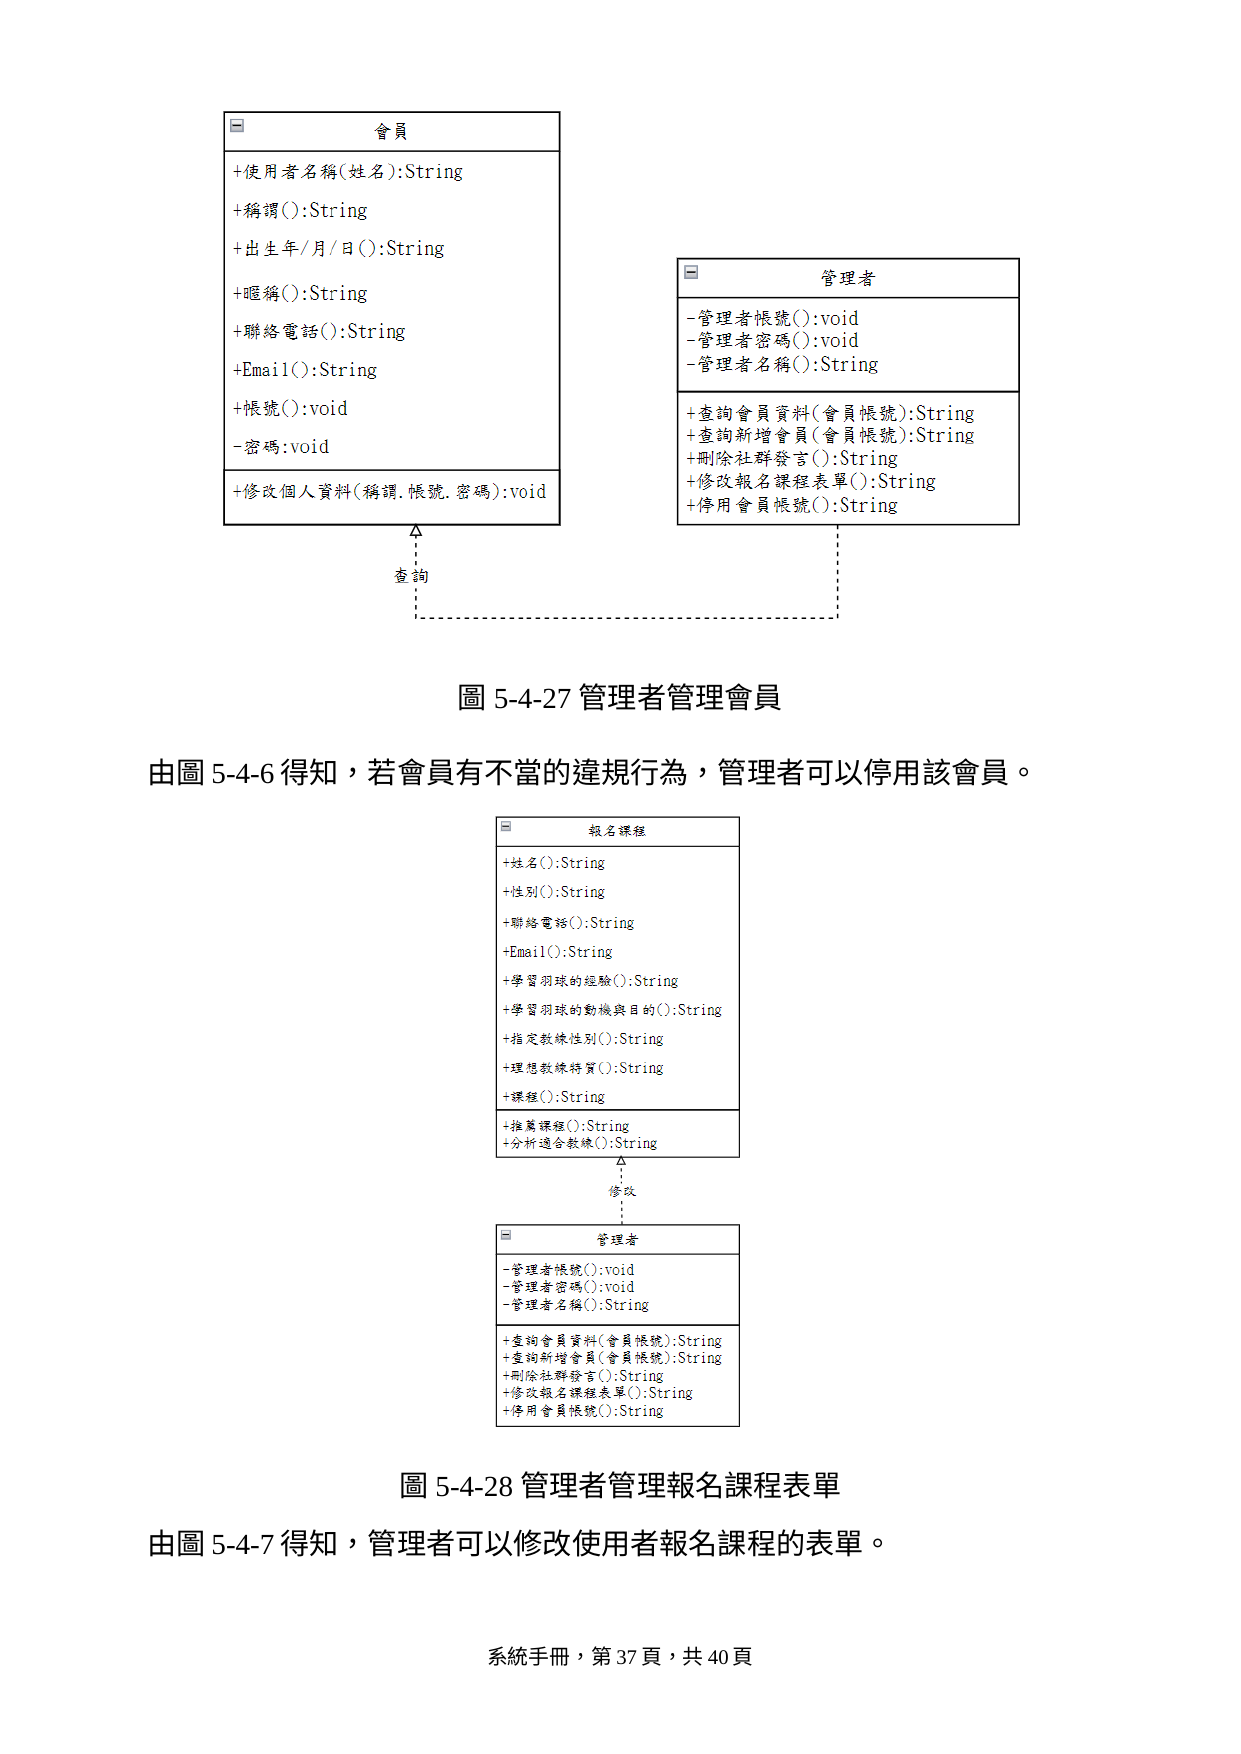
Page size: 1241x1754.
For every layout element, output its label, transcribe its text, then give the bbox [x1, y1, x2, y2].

picture [203, 95, 1038, 652]
text 由圖5-4-7得知，管理者可以修改使用者報名課程的表單。 [89, 1521, 1152, 1563]
picture [476, 808, 765, 1444]
text 由圖5-4-6得知，若會員有不當的違規行為，管理者可以停用該會員。 [89, 733, 1152, 808]
